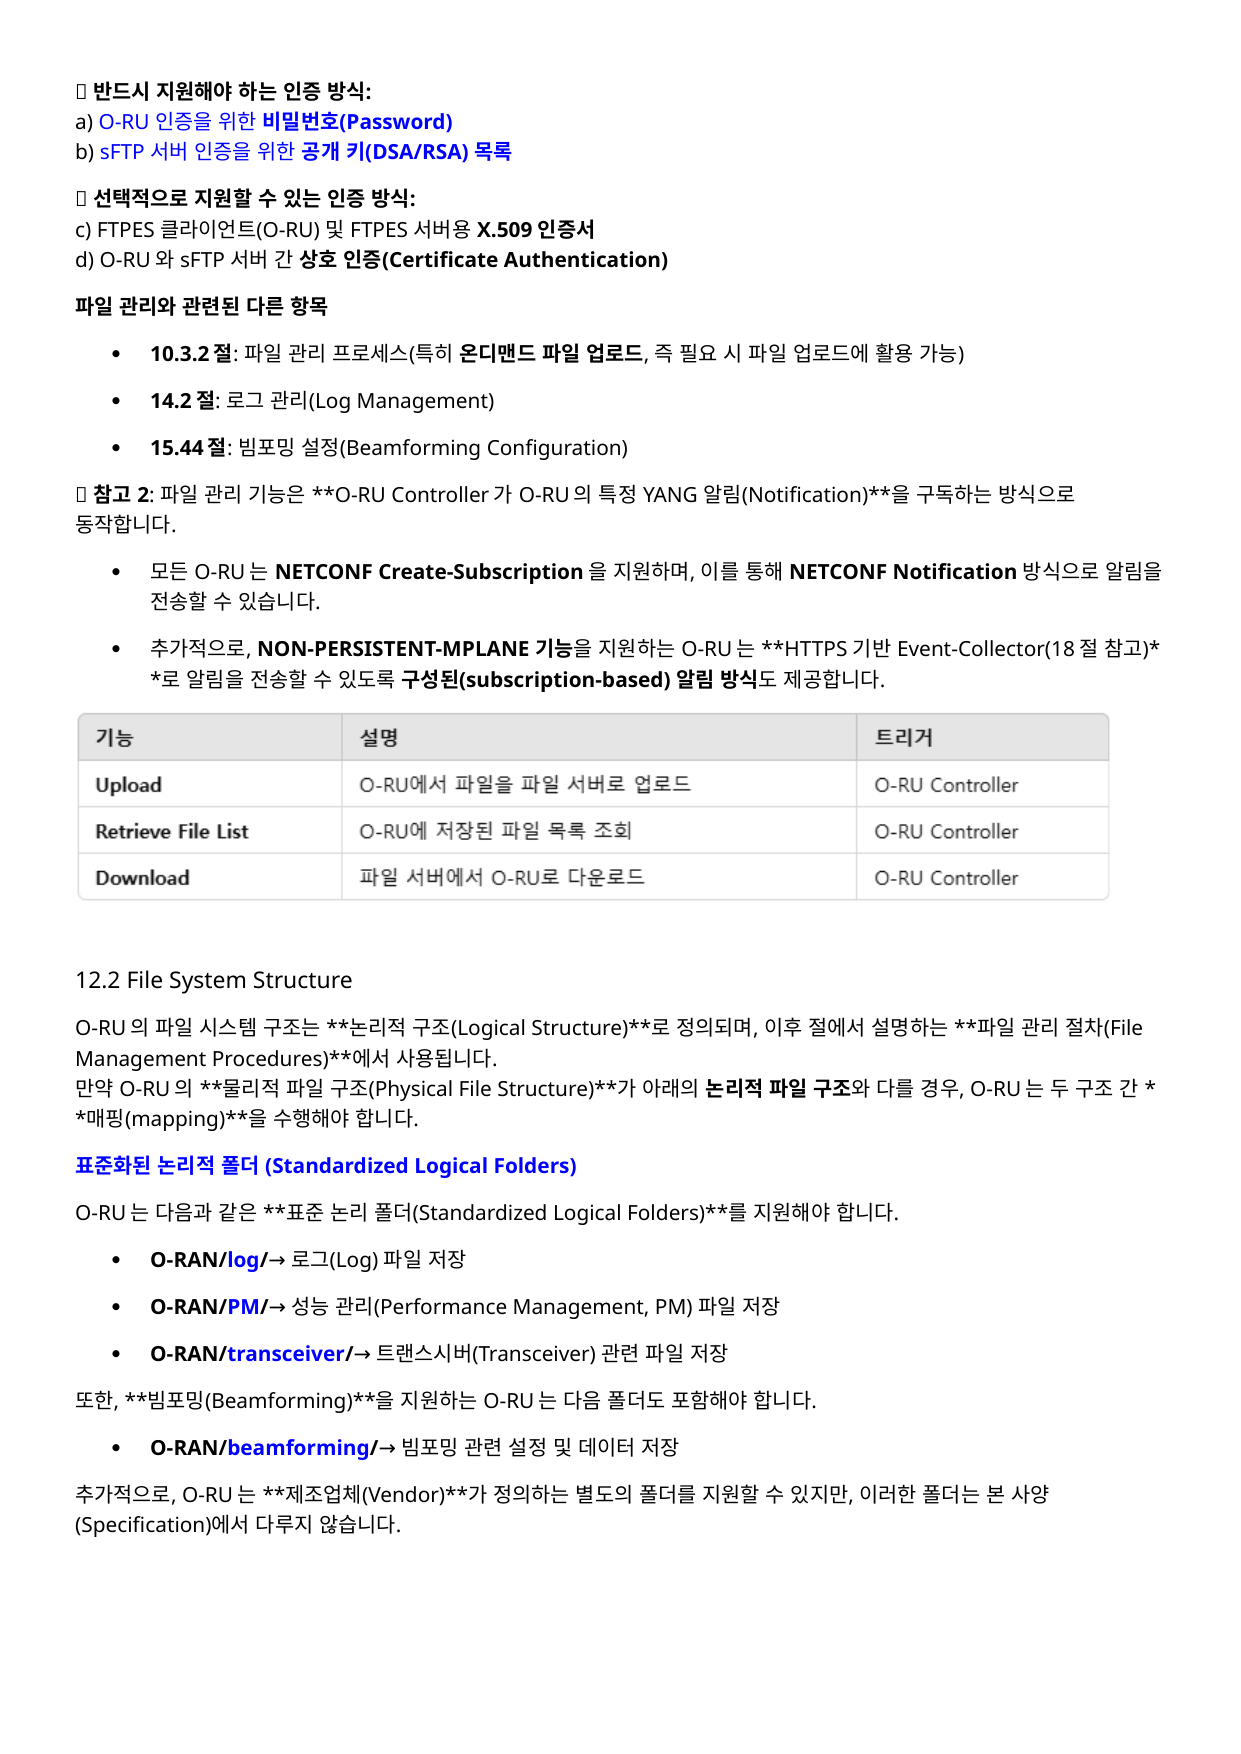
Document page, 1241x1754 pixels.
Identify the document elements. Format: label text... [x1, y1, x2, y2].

list 모든 O-RU는 NETCONF Create-Subscription을 지원하며, 이를 통해 NETCONF Notification 방식으로 알림을 전송할 수 있습니다. [112, 555, 1165, 616]
subtitle 12.2 File System Structure [75, 964, 1165, 995]
text 표준화된 논리적 폴더 (Standardized Logical Folders) [75, 1149, 1165, 1180]
list O-RAN/transceiver/→ 트랜스시버(Transceiver) 관련 파일 저장 [112, 1337, 1165, 1368]
text 파일 관리와 관련된 다른 항목 [75, 290, 1165, 320]
text O-RU의 파일 시스템 구조는 **논리적 구조(Logical Structure)**로 정의되며, 이후 절에서 설명하는 **파일 관리 절차(File Management Procedures)**에서 사용됩니다. 만약 O-RU의 **물리적 파일 구조(Physical File Structure)**가 아래의 논리적 파일 구조와 다를 경우, O-RU는 두 구조 간 **매핑(mapping)**을 수행해야 합니다. [75, 1012, 1165, 1133]
list 추가적으로, NON-PERSISTENT-MPLANE 기능을 지원하는 O-RU는 **HTTPS 기반 Event-Collector(18절 참고)**로 알림을 전송할 수 있도록 구성된(subscription-based) 알림 방식도 제공합니다. [112, 633, 1165, 693]
text ✅ 반드시 지원해야 하는 인증 방식: a) O-RU 인증을 위한 비밀번호(Password) b) sFTP 서버 인증을 위한 공개 키(DSA/RSA) 목록 [75, 75, 1165, 166]
picture [75, 710, 1110, 902]
text 추가적으로, O-RU는 **제조업체(Vendor)**가 정의하는 별도의 폴더를 지원할 수 있지만, 이러한 폴더는 본 사양(Specification)에서 다루지 않습니다. [75, 1478, 1165, 1539]
list 10.3.2절: 파일 관리 프로세스(특히 온디맨드 파일 업로드, 즉 필요 시 파일 업로드에 활용 가능) [112, 337, 1165, 367]
list O-RAN/PM/→ 성능 관리(Performance Management, PM) 파일 저장 [112, 1291, 1165, 1321]
list O-RAN/log/→ 로그(Log) 파일 저장 [112, 1243, 1165, 1274]
text ✅ 선택적으로 지원할 수 있는 인증 방식: c) FTPES 클라이언트(O-RU) 및 FTPES 서버용 X.509 인증서 d) O-RU와 sFTP 서버 간 상호 인증(Certificate Authentication) [75, 183, 1165, 273]
text 또한, **빔포밍(Beamforming)**을 지원하는 O-RU는 다음 폴더도 포함해야 합니다. [75, 1384, 1165, 1415]
list O-RAN/beamforming/→ 빔포밍 관련 설정 및 데이터 저장 [112, 1431, 1165, 1462]
text O-RU는 다음과 같은 **표준 논리 폴더(Standardized Logical Folders)**를 지원해야 합니다. [75, 1197, 1165, 1227]
list 14.2절: 로그 관리(Log Management) [112, 384, 1165, 414]
list 15.44절: 빔포밍 설정(Beamforming Configuration) [112, 431, 1165, 461]
text 📌 참고 2: 파일 관리 기능은 **O-RU Controller가 O-RU의 특정 YANG 알림(Notification)**을 구독하는 방식으로 동작합니다. [75, 478, 1165, 539]
